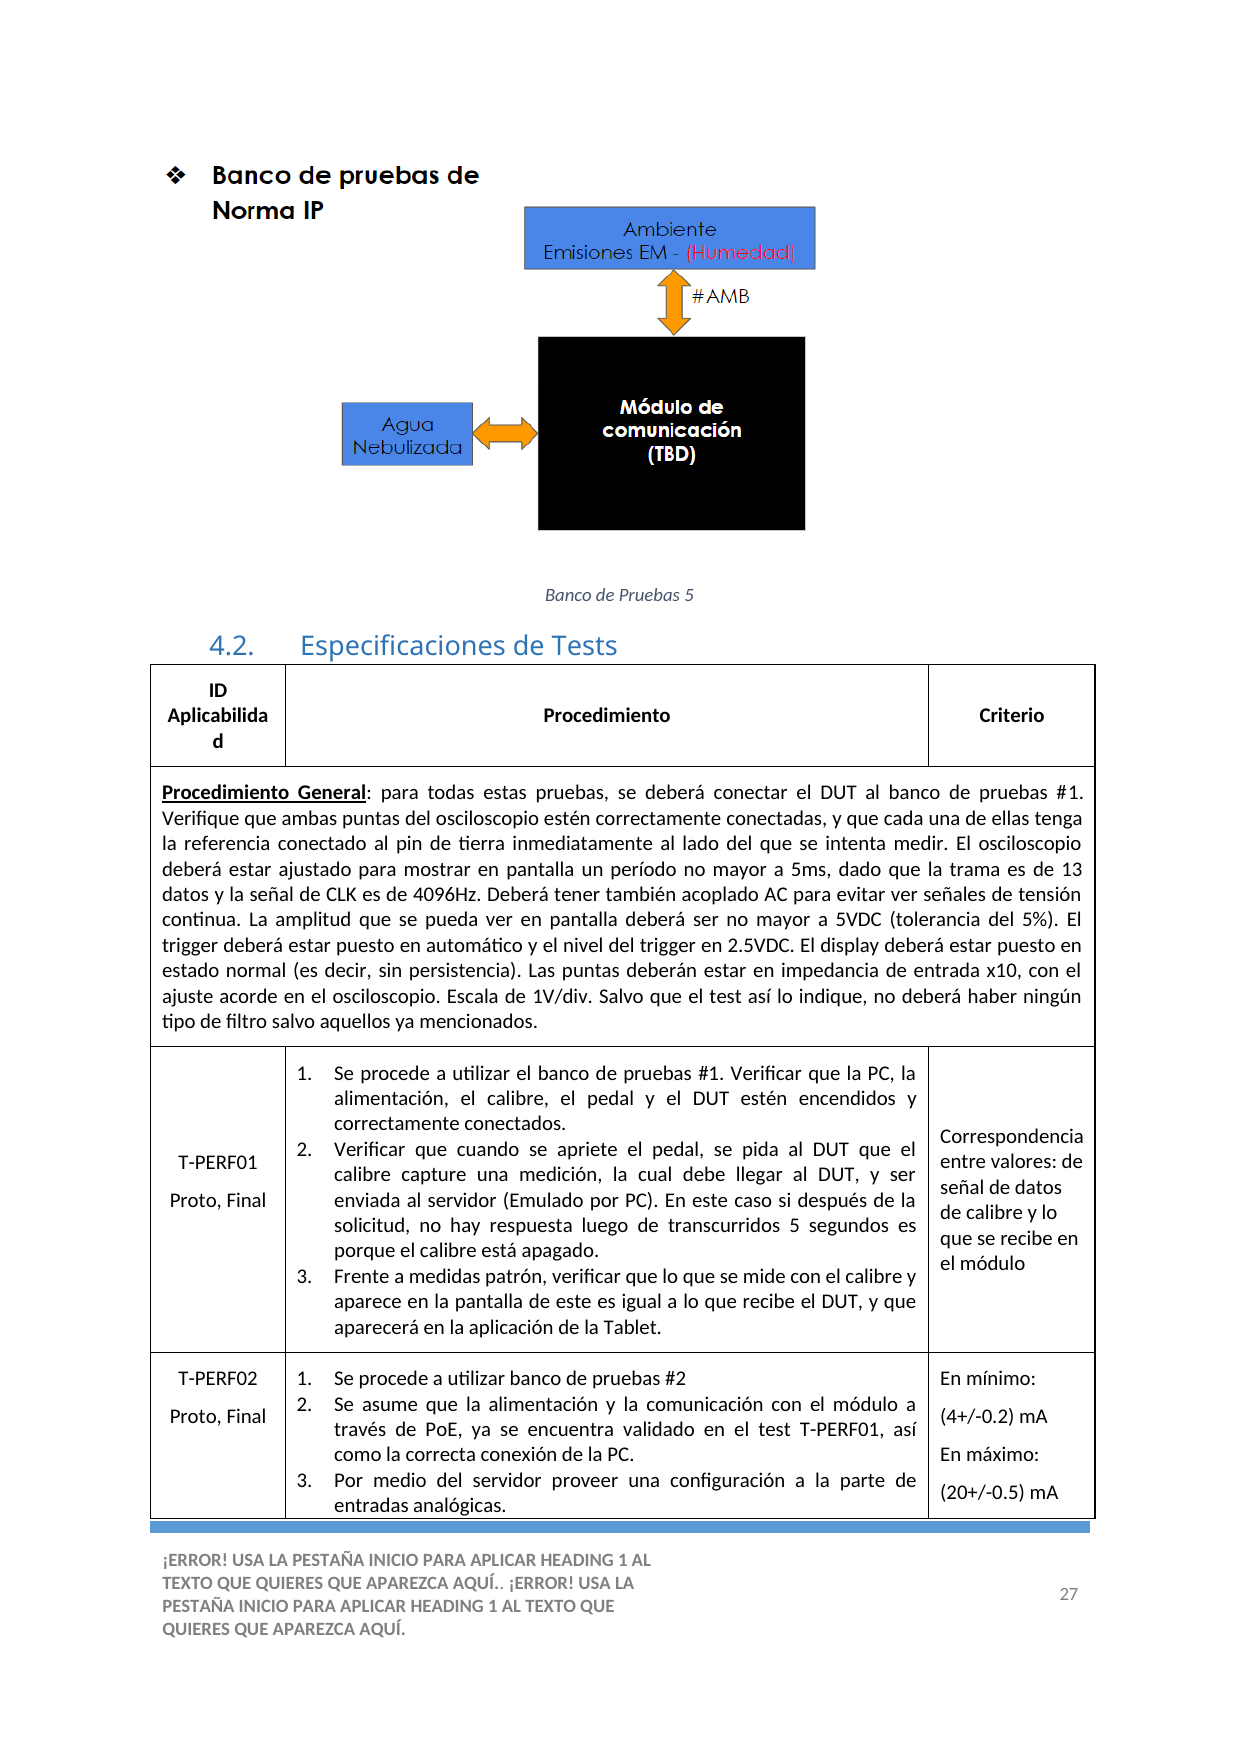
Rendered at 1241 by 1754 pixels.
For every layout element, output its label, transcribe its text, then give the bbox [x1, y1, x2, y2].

text Banco de Pruebas 5 [150, 583, 1090, 606]
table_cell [929, 1353, 1094, 1518]
table_header ID Aplicabilidad [151, 665, 285, 766]
table_cell Se procede a utilizar el banco de pruebas #1. Verificar que la PC, la alimentación, el calibre, el pedal y el DUT estén encendidos y correctamente conectados. Verificar que cuando se apriete el pedal, se pida al DUT que el calibre capture una medición, la cual debe llegar al DUT, y ser enviada al servidor (Emulado por PC). En este caso si después de la solicitud, no hay respuesta luego de transcurridos 5 segundos es porque el calibre está apagado. Frente a medidas patrón, verificar que lo que se mide con el calibre y aparece en la pantalla de este es igual a lo que recibe el DUT, y que aparecerá en la aplicación de la Tablet. [286, 1047, 928, 1352]
table_cell T-PERF01 Proto, Final [151, 1047, 285, 1352]
picture [150, 150, 1093, 571]
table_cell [286, 1353, 928, 1518]
table_cell Procedimiento General: para todas estas pruebas, se deberá conectar el DUT al banco de pruebas #1. Verifique que ambas puntas del osciloscopio estén correctamente conectadas, y que cada una de ellas tenga la referencia conectado al pin de tierra inmediatamente al lado del que se intenta medir. El osciloscopio deberá estar ajustado para mostrar en pantalla un período no mayor a 5ms, dado que la trama es de 13 datos y la señal de CLK es de 4096Hz. Deberá tener también acoplado AC para evitar ver señales de tensión continua. La amplitud que se pueda ver en pantalla deberá ser no mayor a 5VDC (tolerancia del 5%). El trigger deberá estar puesto en automático y el nivel del trigger en 2.5VDC. El display deberá estar puesto en estado normal (es decir, sin persistencia). Las puntas deberán estar en impedancia de entrada x10, con el ajuste acorde en el osciloscopio. Escala de 1V/div. Salvo que el test así lo indique, no deberá haber ningún tipo de filtro salvo aquellos ya mencionados. [151, 767, 1094, 1046]
table_header Criterio [929, 665, 1094, 766]
table_header Procedimiento [286, 665, 928, 766]
table_cell Correspondencia entre valores: de señal de datos de calibre y lo que se recibe en el módulo [929, 1047, 1094, 1352]
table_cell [151, 1353, 285, 1518]
subtitle Especificaciones de Tests [209, 627, 1090, 664]
